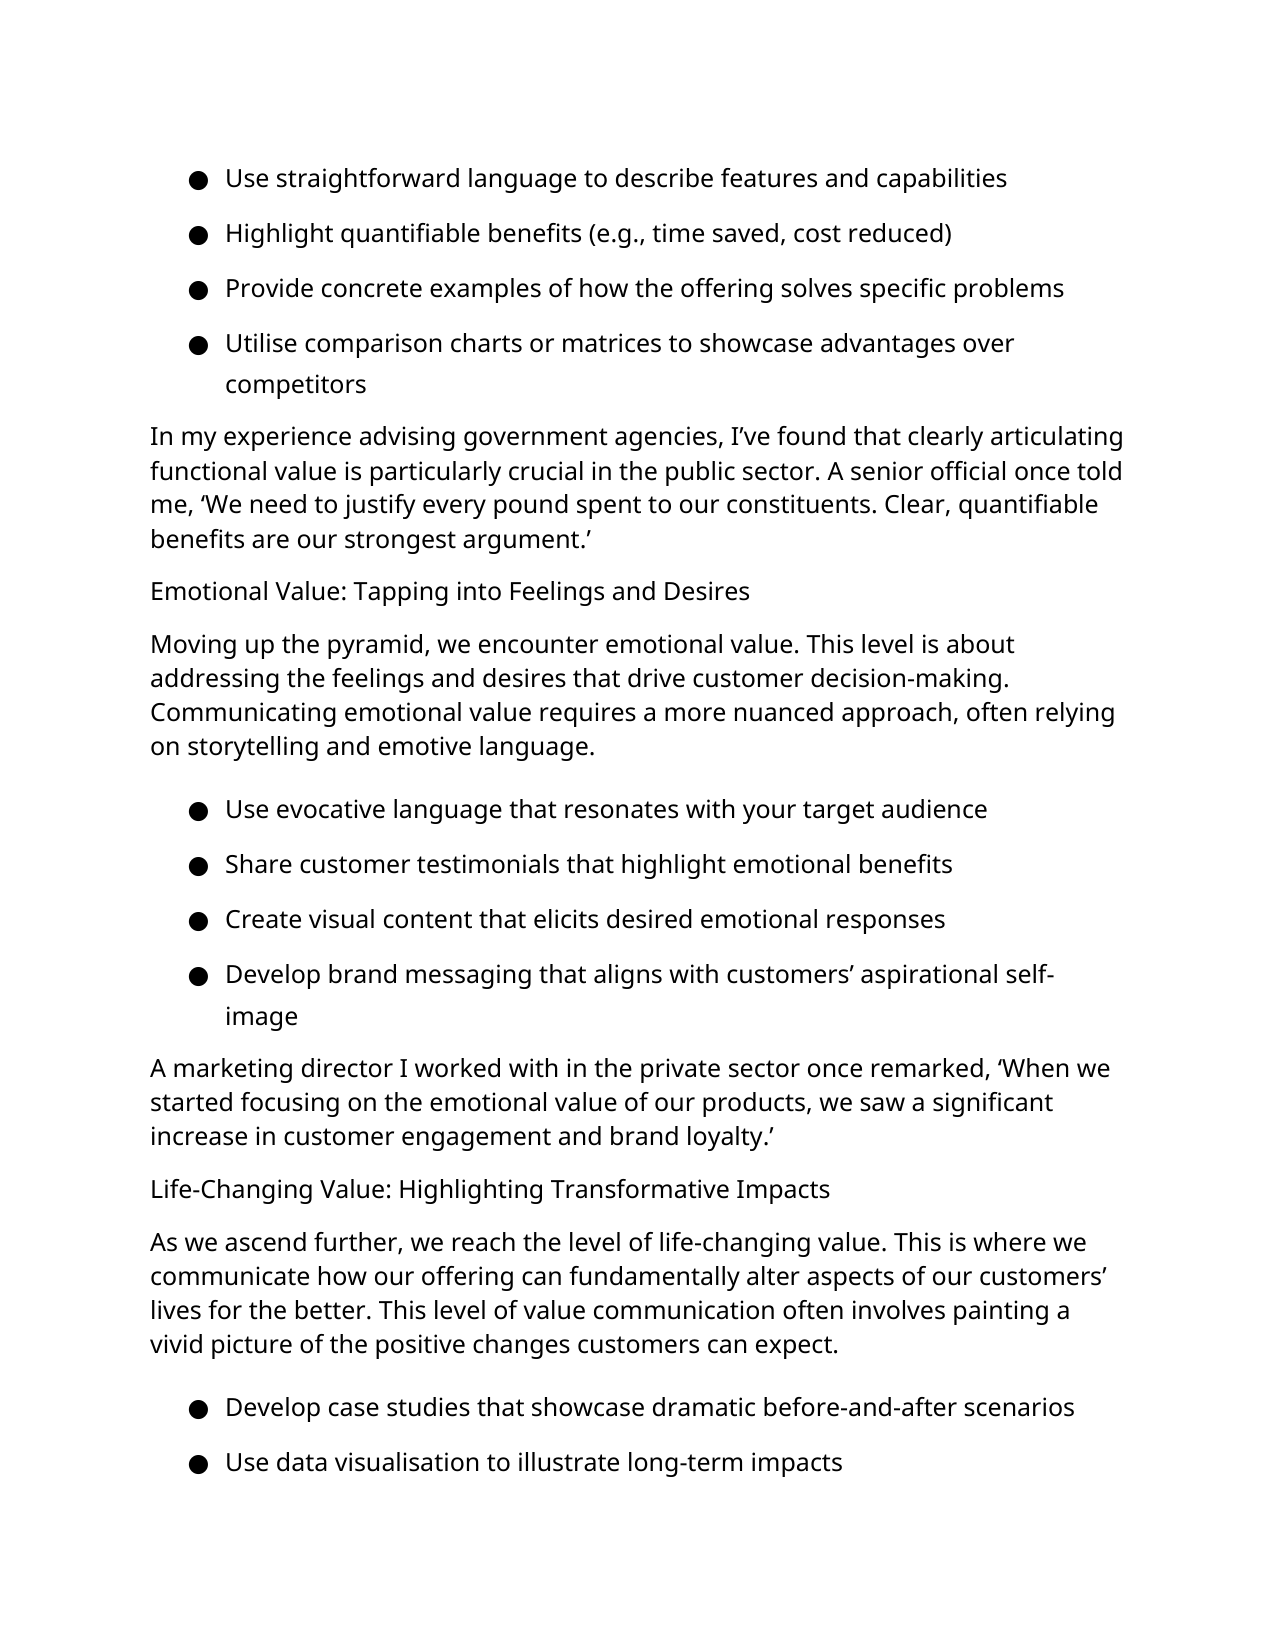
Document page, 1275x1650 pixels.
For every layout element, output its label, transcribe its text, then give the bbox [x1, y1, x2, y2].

list Develop brand messaging that aligns with customers’ aspirational self-image [187, 947, 1125, 1032]
list Use evocative language that resonates with your target audience [187, 782, 1125, 833]
list Develop case studies that showcase dramatic before-and-after scenarios [187, 1380, 1125, 1431]
list Highlight quantifiable benefits (e.g., time saved, cost reduced) [187, 205, 1125, 256]
text A marketing director I worked with in the private sector once remarked, ‘When we started focusing on the emotional value of our products, we saw a significant increase in customer engagement and brand loyalty.’ [150, 1051, 1125, 1153]
text Life-Changing Value: Highlighting Transformative Impacts [150, 1172, 1125, 1206]
list Utilise comparison charts or matrices to showcase advantages over competitors [187, 315, 1125, 400]
text As we ascend further, we reach the level of life-changing value. This is where we communicate how our offering can fundamentally alter aspects of our customers’ lives for the better. This level of value communication often involves painting a vivid picture of the positive changes customers can expect. [150, 1225, 1125, 1361]
text Emotional Value: Tapping into Feelings and Desires [150, 574, 1125, 608]
text Moving up the pyramid, we encounter emotional value. This level is about addressing the feelings and desires that drive customer decision-making. Communicating emotional value requires a more nuanced approach, often relying on storytelling and emotive language. [150, 627, 1125, 763]
text In my experience advising government agencies, I’ve found that clearly articulating functional value is particularly crucial in the public sector. A senior official once told me, ‘We need to justify every pound spent to our constituents. Clear, quantifiable benefits are our strongest argument.’ [150, 419, 1125, 555]
list Share customer testimonials that highlight emotional benefits [187, 837, 1125, 888]
list Create visual content that elicits desired emotional responses [187, 892, 1125, 943]
list Provide concrete examples of how the offering solves specific problems [187, 260, 1125, 311]
list Use straightforward language to describe features and capabilities [187, 150, 1125, 201]
list Use data visualisation to illustrate long-term impacts [187, 1435, 1125, 1486]
